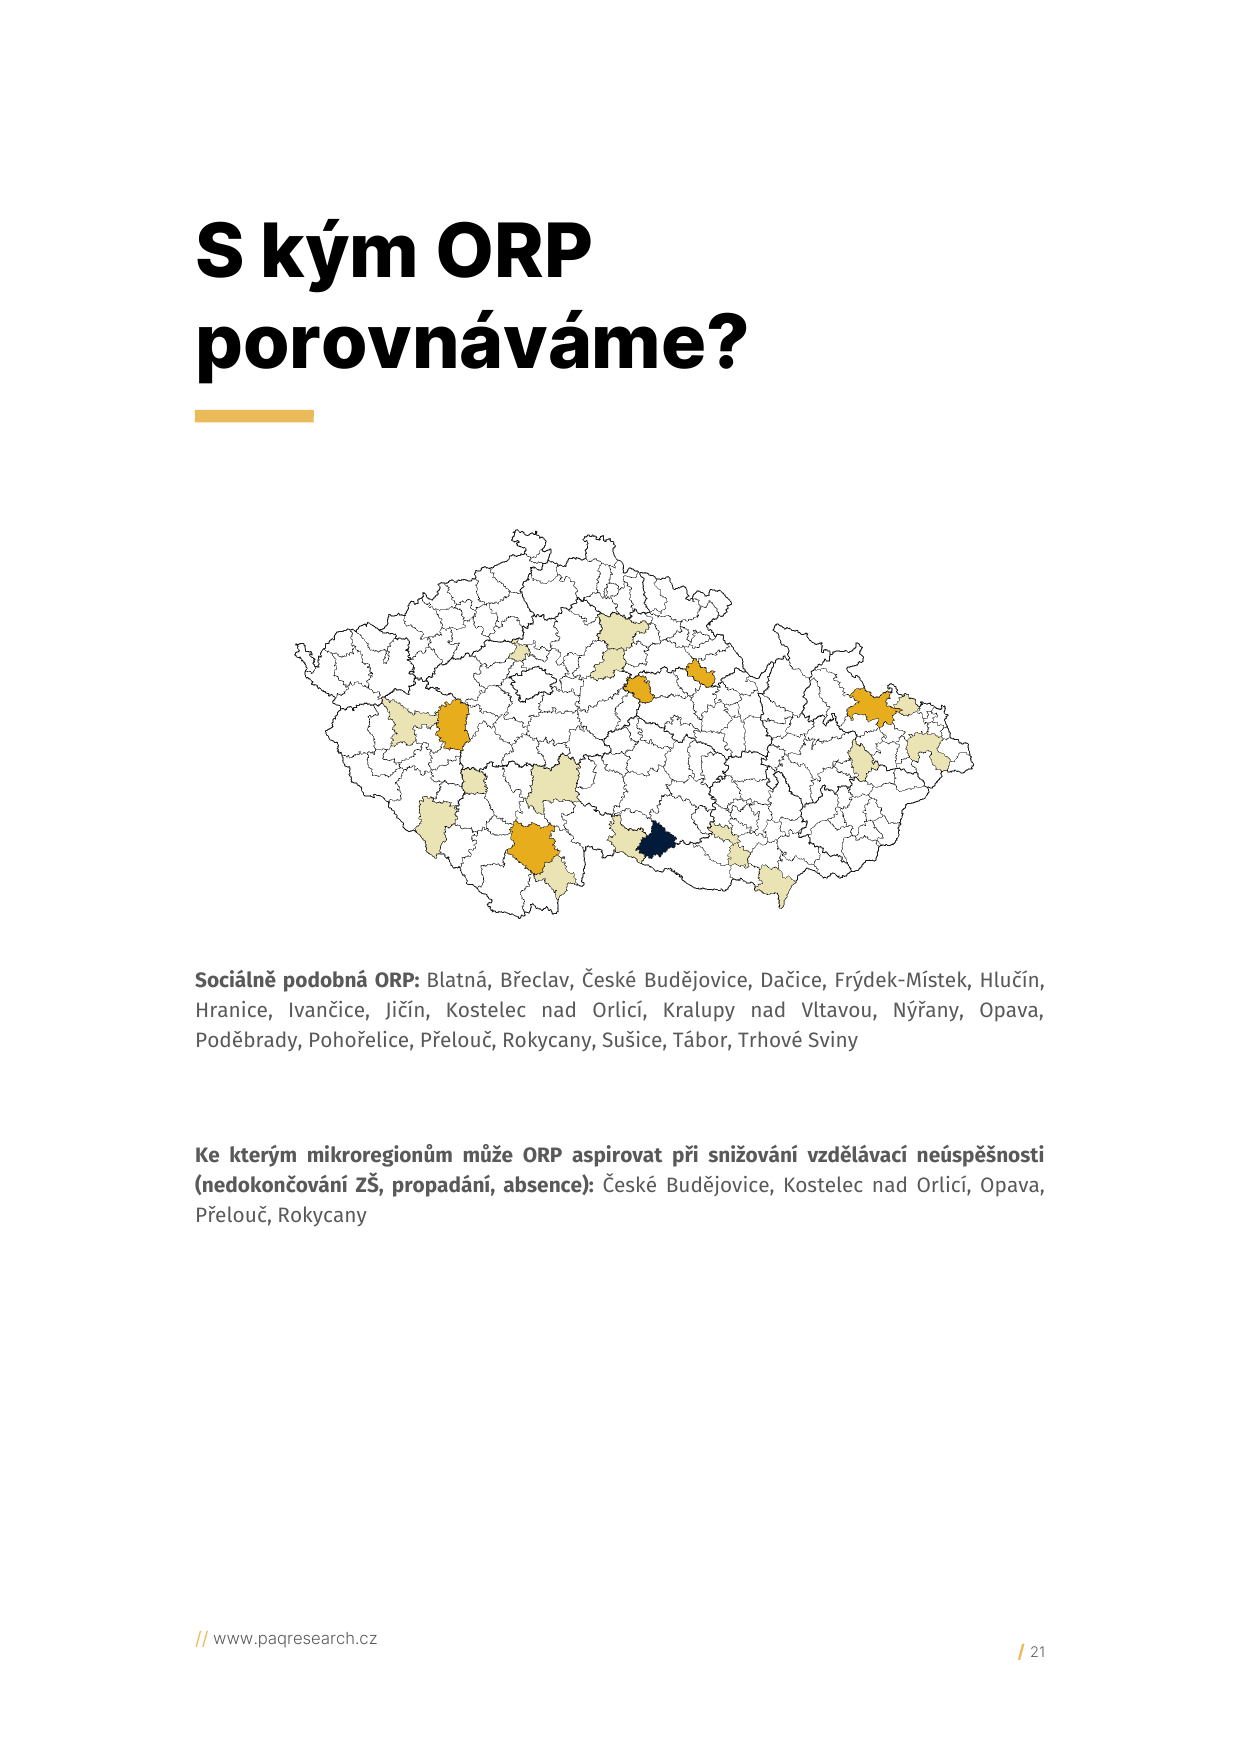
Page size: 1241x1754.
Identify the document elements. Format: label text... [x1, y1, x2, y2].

text Sociálně podobná ORP: Blatná, Břeclav, České Budějovice, Dačice, Frýdek-Místek, Hlučín, Hranice, Ivančice, Jičín, Kostelec nad Orlicí, Kralupy nad Vltavou, Nýřany, Opava, Poděbrady, Pohořelice, Přelouč, Rokycany, Sušice, Tábor, Trhové Sviny [195, 962, 1045, 1053]
picture [194, 461, 1068, 946]
subtitle S kým ORP porovnáváme? [195, 205, 1045, 386]
text Ke kterým mikroregionům může ORP aspirovat při snižování vzdělávací neúspěšnosti (nedokončování ZŠ, propadání, absence): České Budějovice, Kostelec nad Orlicí, Opava, Přelouč, Rokycany [195, 1137, 1045, 1228]
